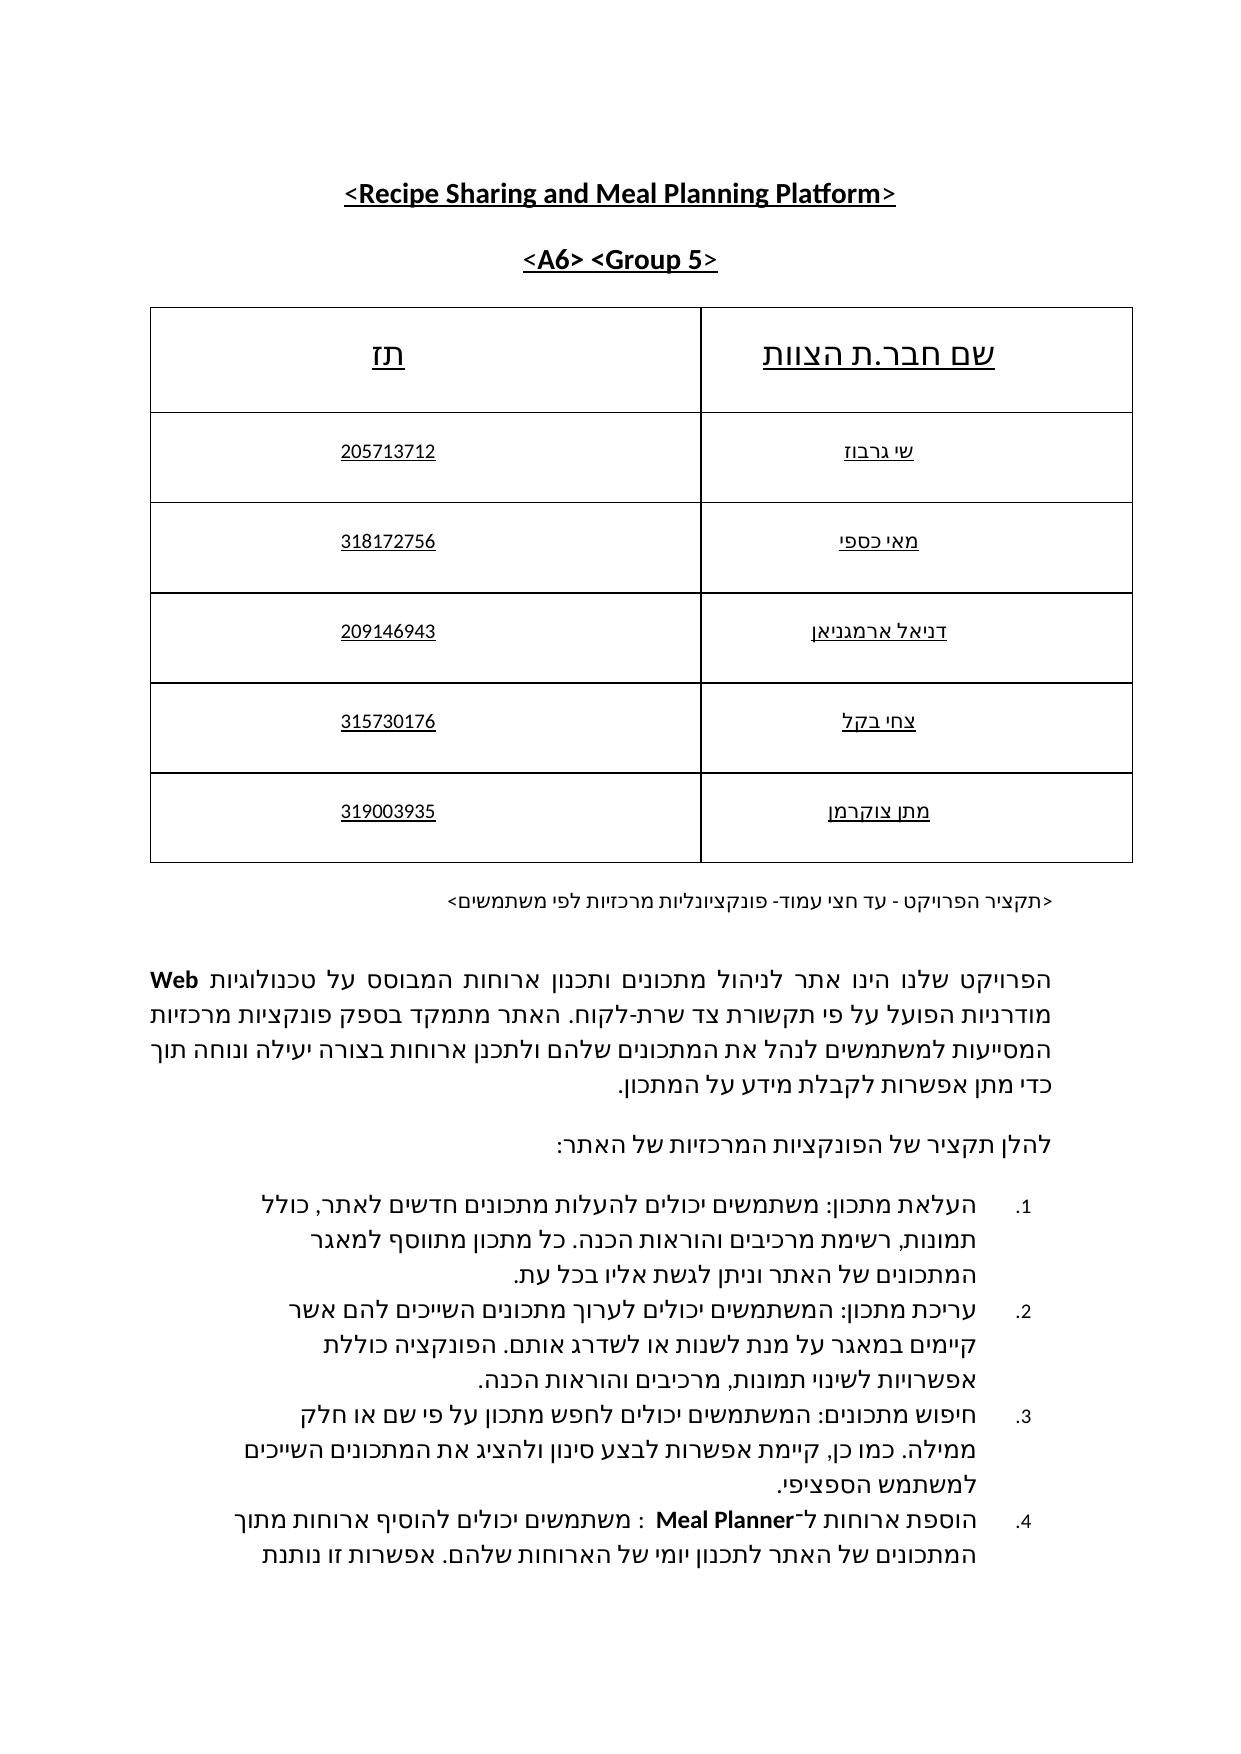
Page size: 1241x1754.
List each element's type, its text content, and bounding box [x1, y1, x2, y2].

table_header תז [151, 308, 700, 412]
table_cell 315730176 [151, 684, 700, 772]
text <תקציר הפרויקט - עד חצי עמוד- פונקציונליות מרכזיות לפי משתמשים> [150, 888, 1053, 914]
table_header שם חבר.ת הצוות [702, 308, 1132, 412]
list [225, 1504, 1015, 1570]
table_cell מתן צוקרמן [702, 774, 1132, 862]
text להלן תקציר של הפונקציות המרכזיות של האתר: [150, 1129, 1053, 1160]
table_cell צחי בקל [702, 684, 1132, 772]
table_cell 209146943 [151, 594, 700, 682]
table_cell 318172756 [151, 503, 700, 592]
table_cell מאי כספי [702, 503, 1132, 592]
table_cell שי גרבוז [702, 413, 1132, 502]
table_cell דניאל ארמגניאן [702, 594, 1132, 682]
text הפרויקט שלנו הינו אתר לניהול מתכונים ותכנון ארוחות המבוסס על טכנולוגיות Web מודרניות הפועל על פי תקשורת צד שרת-לקוח. האתר מתמקד בספק פונקציות מרכזיות המסייעות למשתמשים לנהל את המתכונים שלהם ולתכנן ארוחות בצורה יעילה ונוחה תוך כדי מתן אפשרות לקבלת מידע על המתכון. [150, 964, 1053, 1100]
text <Recipe Sharing and Meal Planning Platform> [150, 175, 1090, 211]
table_cell 205713712 [151, 413, 700, 502]
list עריכת מתכון: המשתמשים יכולים לערוך מתכונים השייכים להם אשר קיימים במאגר על מנת לשנות או לשדרג אותם. הפונקציה כוללת אפשרויות לשינוי תמונות, מרכיבים והוראות הכנה. [225, 1294, 1015, 1395]
list חיפוש מתכונים: המשתמשים יכולים לחפש מתכון על פי שם או חלק ממילה. כמו כן, קיימת אפשרות לבצע סינון ולהציג את המתכונים השייכים למשתמש הספציפי. [225, 1399, 1015, 1500]
list העלאת מתכון: משתמשים יכולים להעלות מתכונים חדשים לאתר, כולל תמונות, רשימת מרכיבים והוראות הכנה. כל מתכון מתווסף למאגר המתכונים של האתר וניתן לגשת אליו בכל עת. [225, 1189, 1015, 1290]
table_cell 319003935 [151, 774, 700, 862]
text <A6> <Group 5> [150, 241, 1090, 277]
